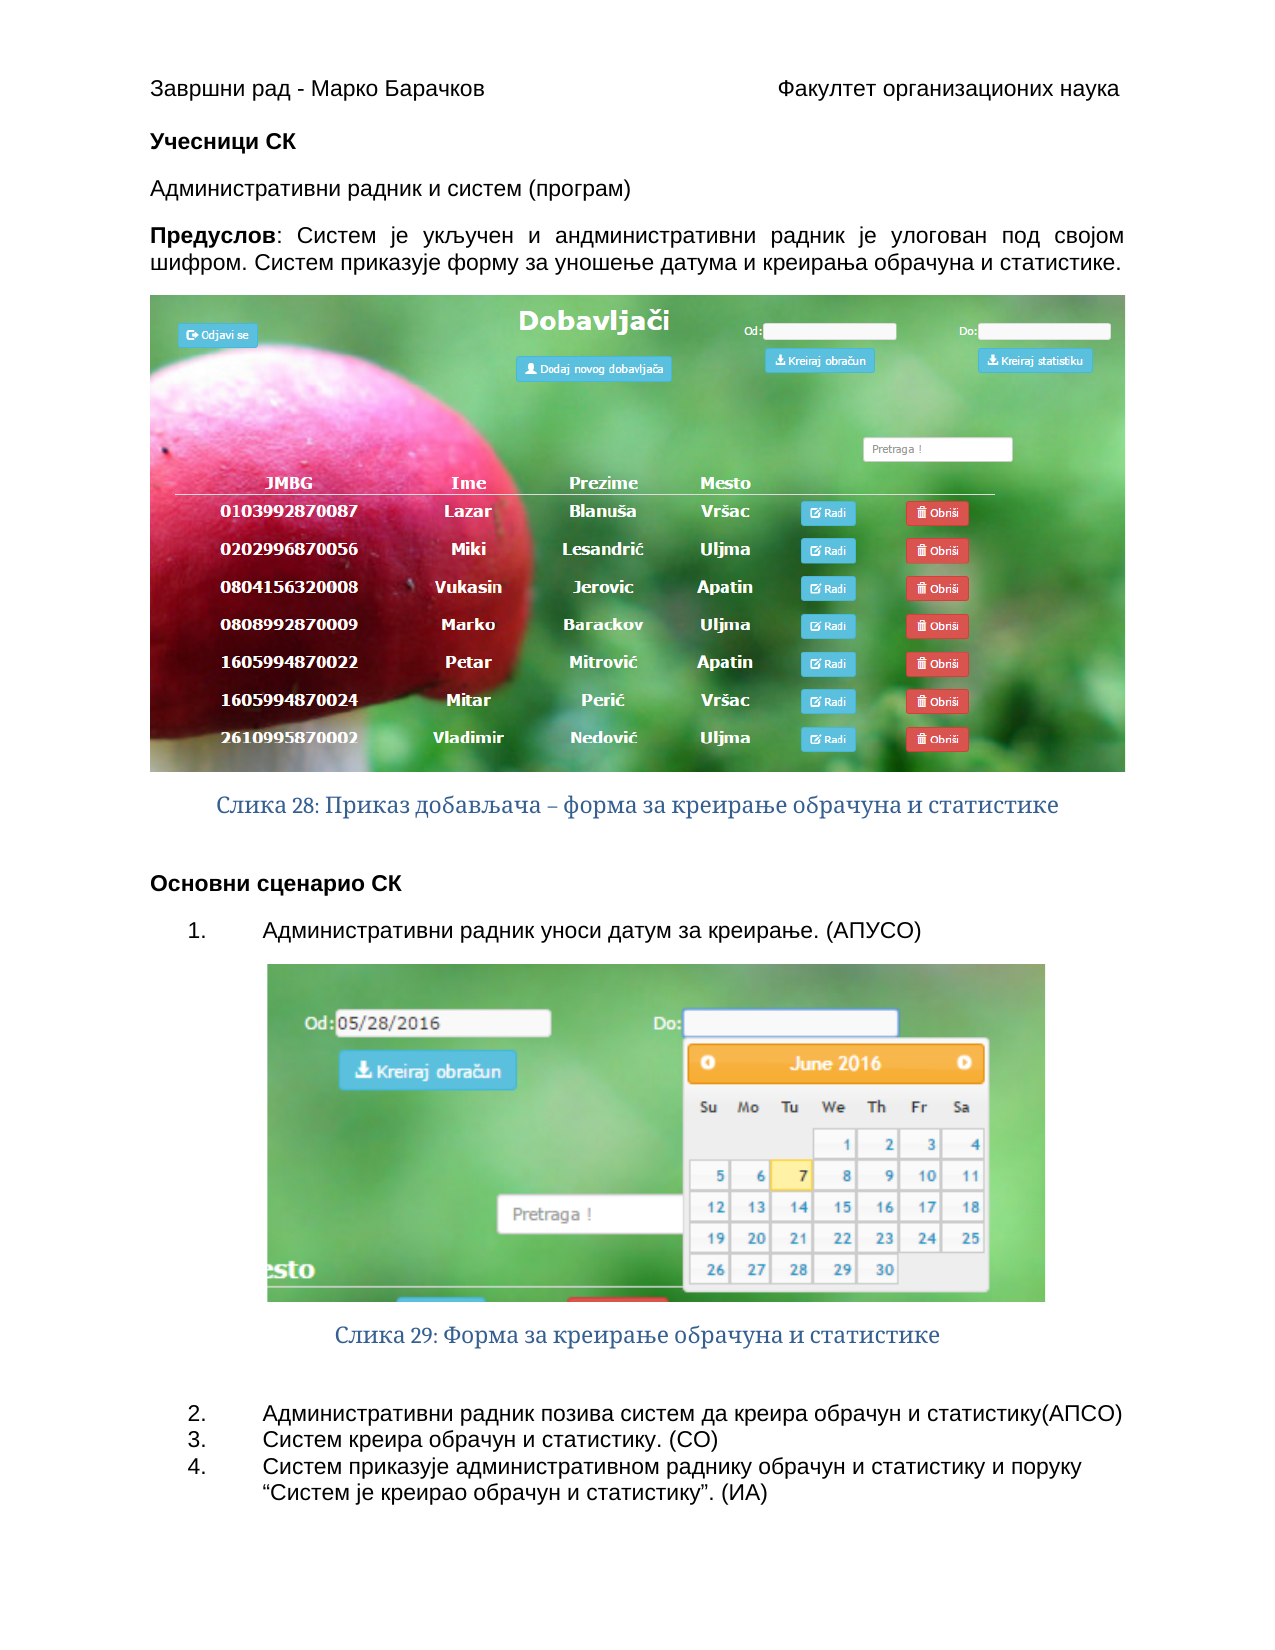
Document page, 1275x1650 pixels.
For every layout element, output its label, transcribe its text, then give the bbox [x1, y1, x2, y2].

subtitle Слика 29: Форма за креирање обрачуна и статистике [150, 1322, 1125, 1349]
text Основни сценарио СК [150, 870, 1125, 896]
subtitle Слика 28: Приказ добављача – форма за креирање обрачуна и статистике [150, 792, 1125, 819]
text Административни радник и систем (програм) [150, 175, 1125, 201]
picture [150, 295, 1125, 772]
list Систем креира обрачун и статистику. (СО) [187, 1426, 1125, 1453]
list Административни радник позива систем да креира обрачун и статистику(АПСО) [187, 1400, 1125, 1426]
text Предуслов: Систем је укључен и андминистративни радник је улогован под својом шифром. Систем приказује форму за уношење датума и креирања обрачуна и статистике. [150, 222, 1125, 275]
list Систем приказује административном раднику обрачун и статистику и поруку “Систем је креирао обрачун и статистику”. (ИА) [187, 1453, 1125, 1505]
picture [267, 964, 1046, 1302]
text Учесници СК [150, 128, 1125, 154]
list Административни радник уноси датум за креирање. (АПУСО) [187, 917, 1125, 943]
